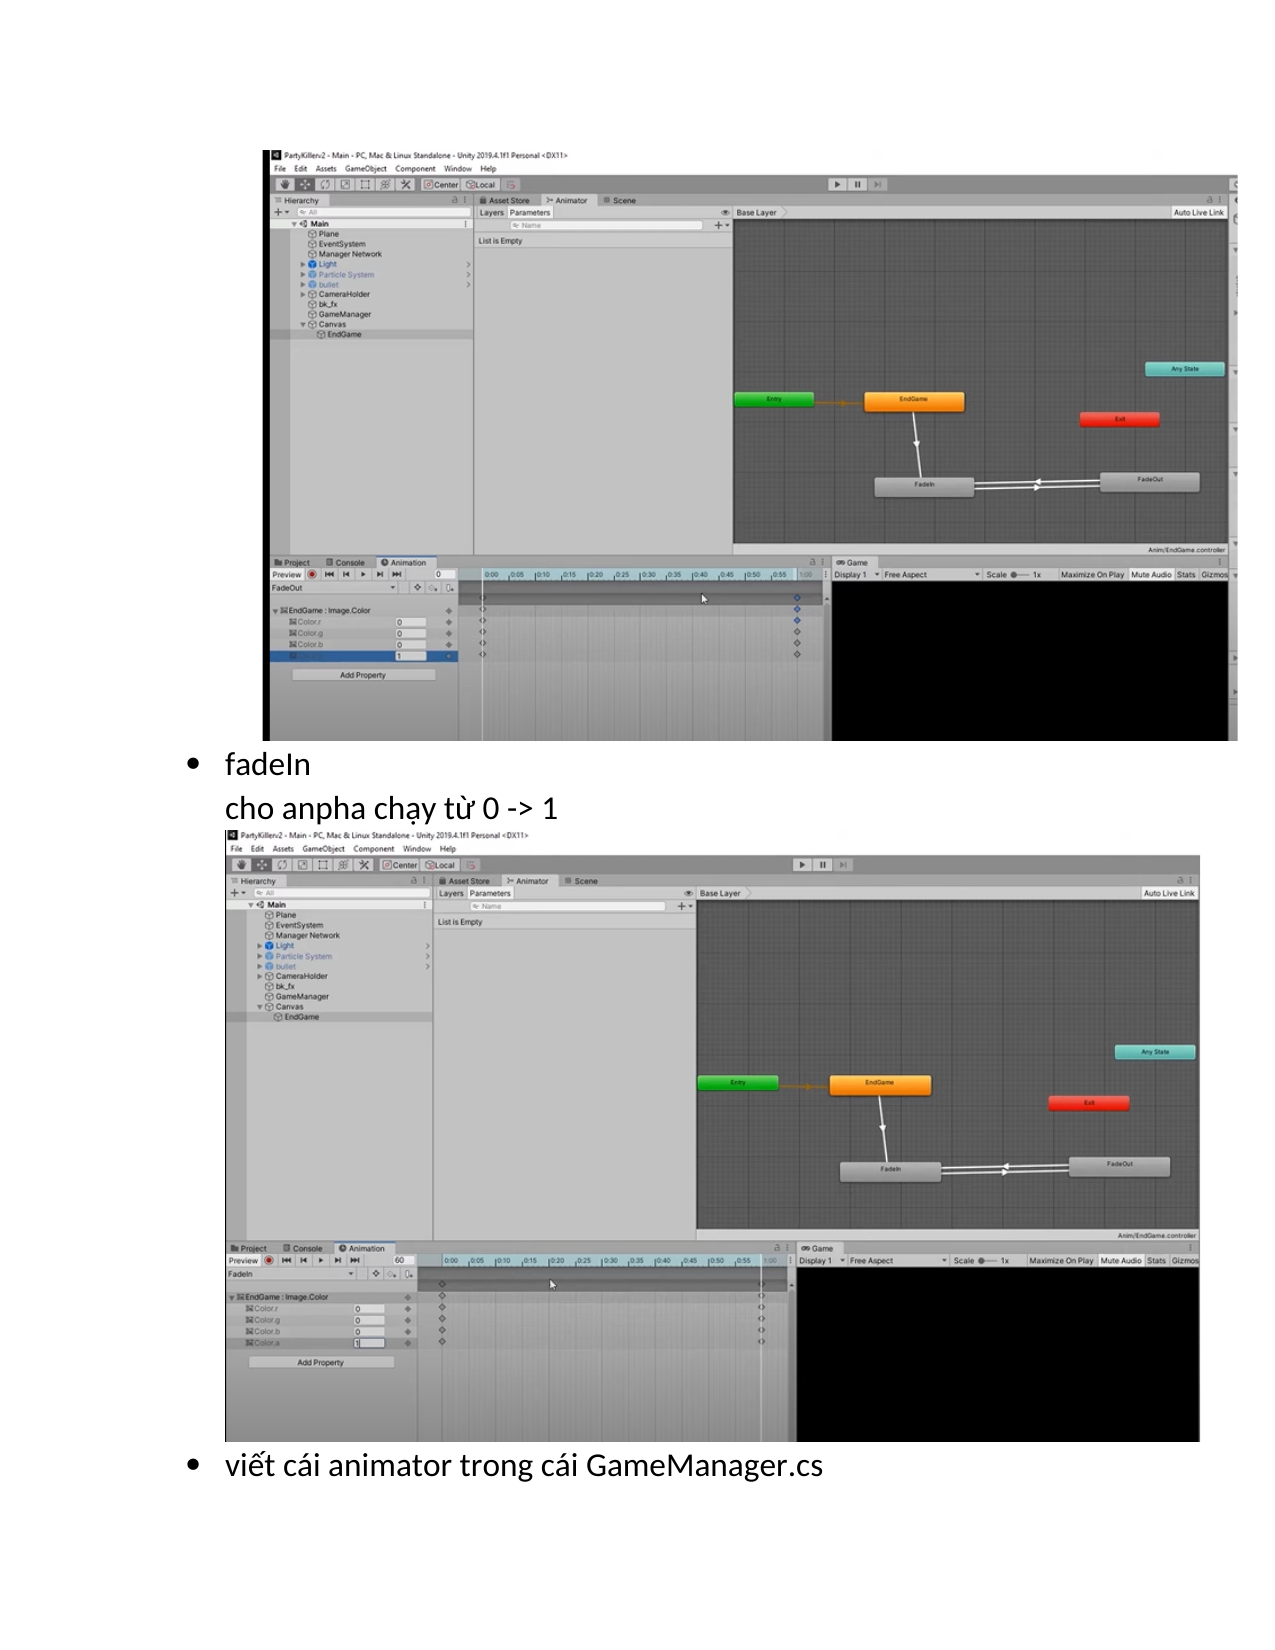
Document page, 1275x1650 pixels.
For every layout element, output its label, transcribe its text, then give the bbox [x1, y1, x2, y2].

picture [262, 150, 1238, 741]
list viết cái animator trong cái GameManager.cs [187, 1444, 1125, 1485]
list cho anpha chạy từ 0 -> 1 [225, 787, 1125, 827]
picture [225, 830, 1200, 1442]
list fadeIn [187, 743, 1125, 783]
